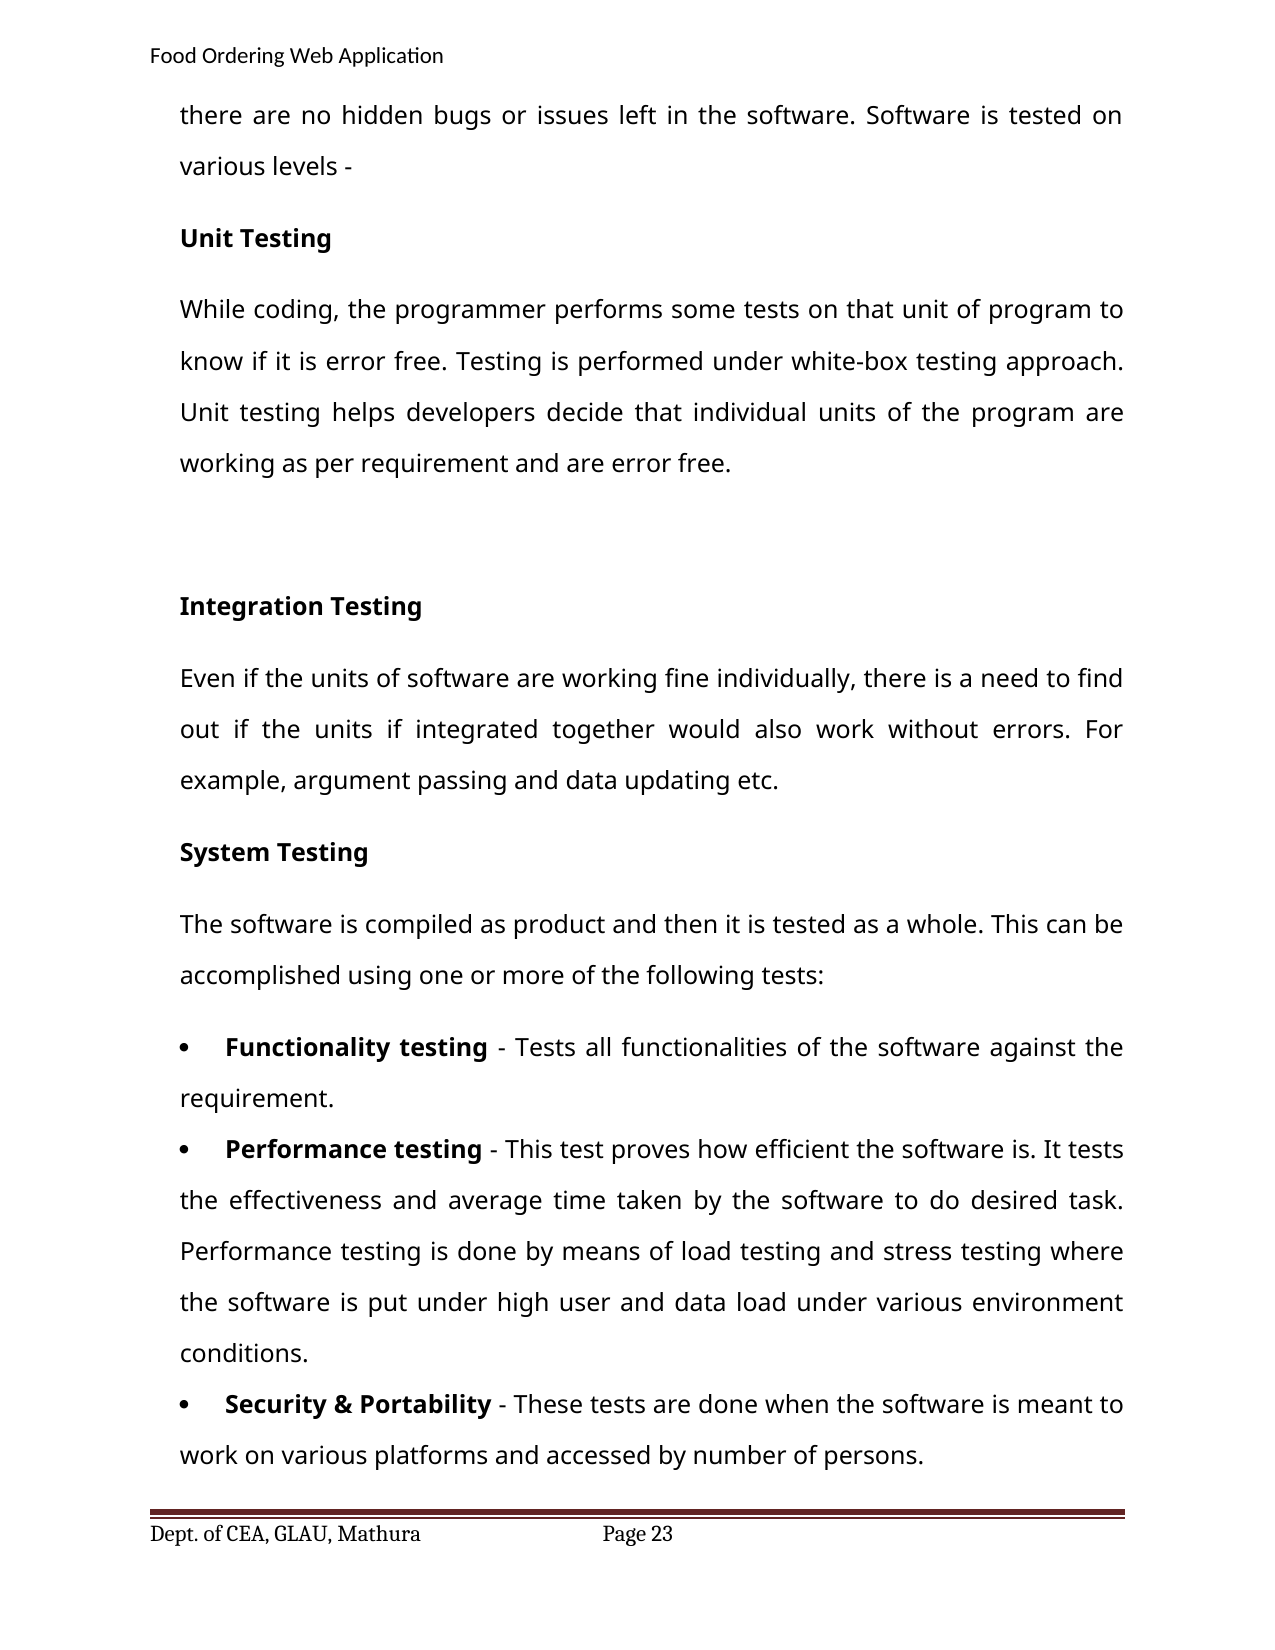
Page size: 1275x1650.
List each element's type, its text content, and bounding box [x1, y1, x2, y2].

text The software is compiled as product and then it is tested as a whole. This can be accomplished using one or more of the following tests: [179, 907, 1125, 992]
text Integration Testing [179, 589, 1125, 623]
text System Testing [179, 835, 1125, 869]
text Unit Testing [179, 220, 1125, 254]
text While coding, the programmer performs some tests on that unit of program to know if it is error free. Testing is performed under white-box testing approach. Unit testing helps developers decide that individual units of the program are working as per requirement and are error free. [179, 292, 1125, 479]
list Performance testing - This test proves how efficient the software is. It tests the effectiveness and average time taken by the software to do desired task. Performance testing is done by means of load testing and stress testing where the software is put under high user and data load under various environment conditions. [179, 1132, 1125, 1370]
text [179, 97, 1125, 182]
list Functionality testing - Tests all functionalities of the software against the requirement. [179, 1030, 1125, 1115]
list Security & Portability - These tests are done when the software is meant to work on various platforms and accessed by number of persons. [179, 1387, 1125, 1472]
text Even if the units of software are working fine individually, there is a need to find out if the units if integrated together would also work without errors. For example, argument passing and data updating etc. [179, 661, 1125, 797]
